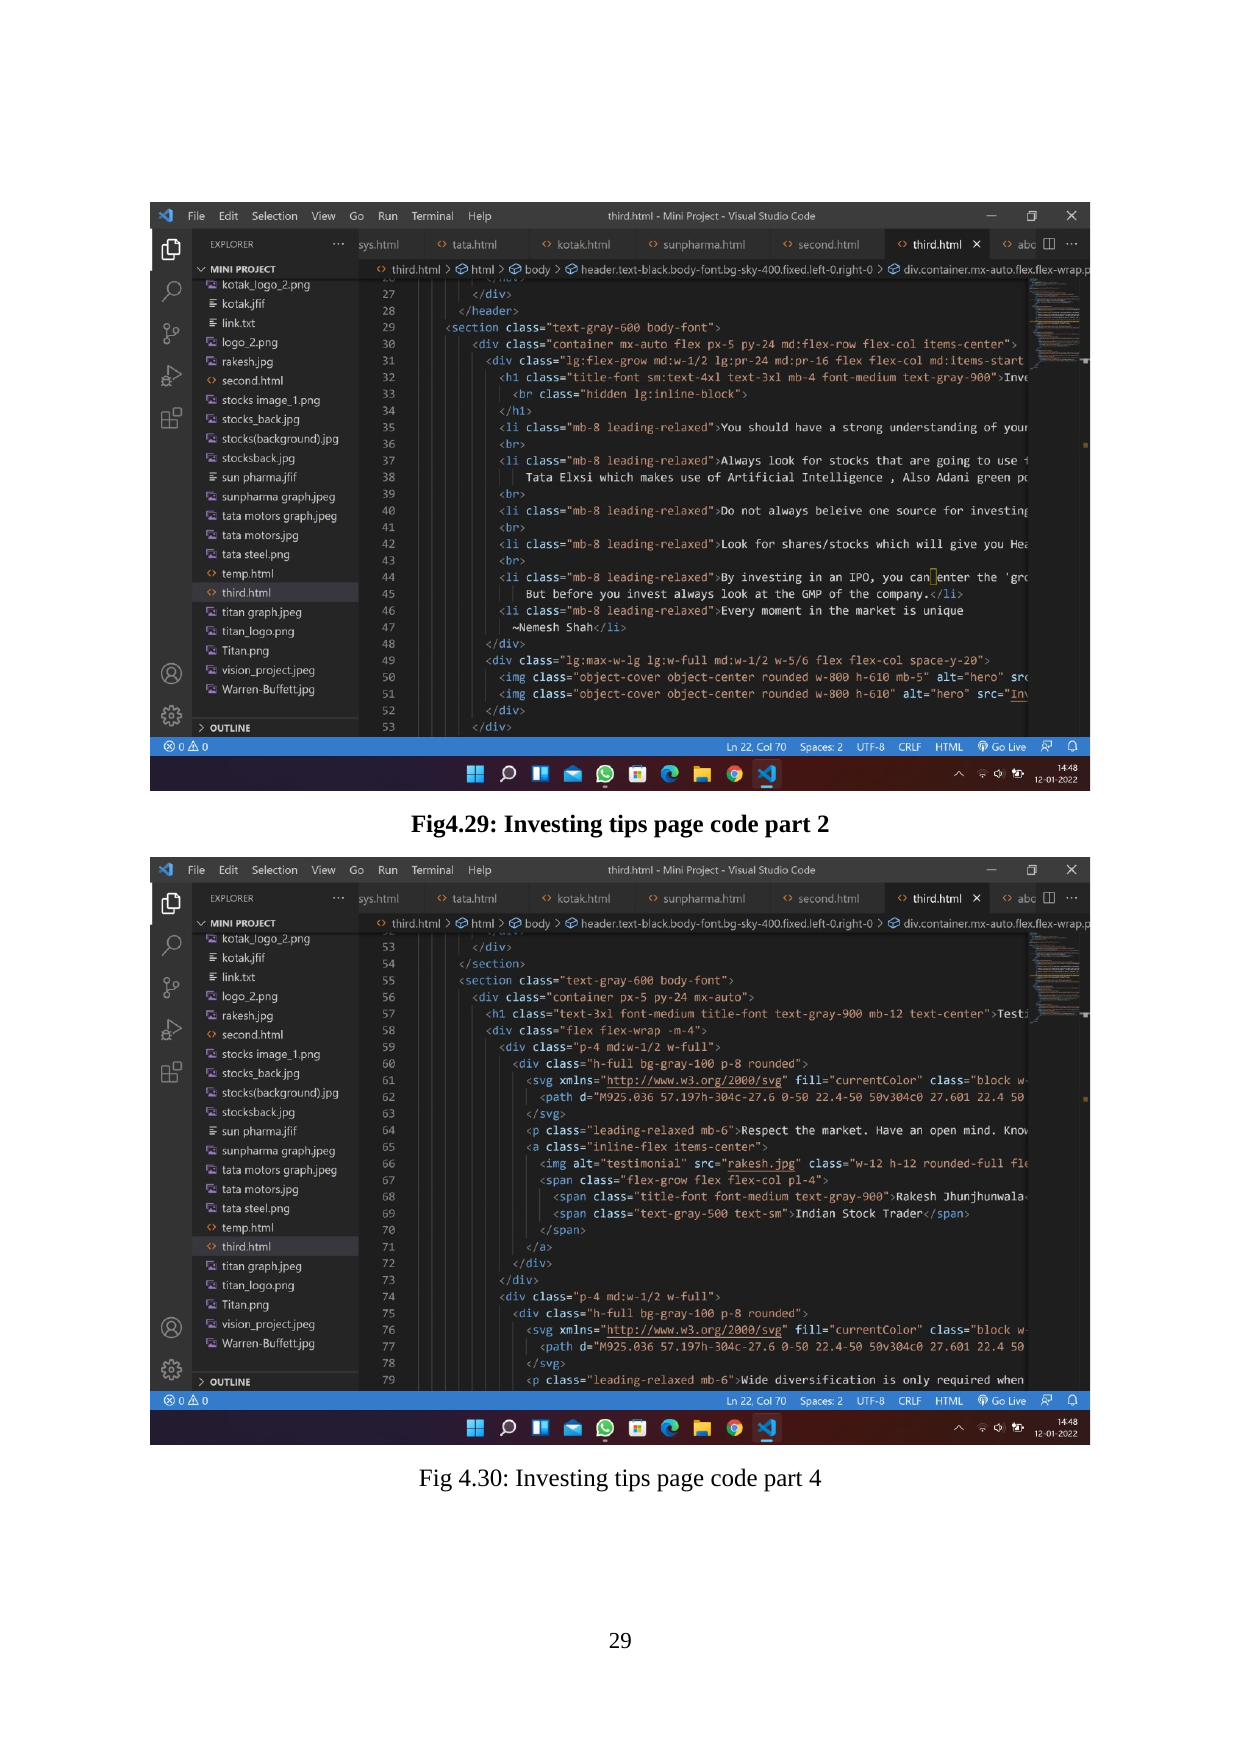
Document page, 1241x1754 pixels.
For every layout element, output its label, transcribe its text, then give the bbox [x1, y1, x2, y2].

picture [150, 857, 1091, 1445]
text Fig4.29: Investing tips page code part 2 [150, 809, 1090, 838]
picture [150, 202, 1091, 791]
text Fig 4.30: Investing tips page code part 4 [150, 1463, 1090, 1492]
